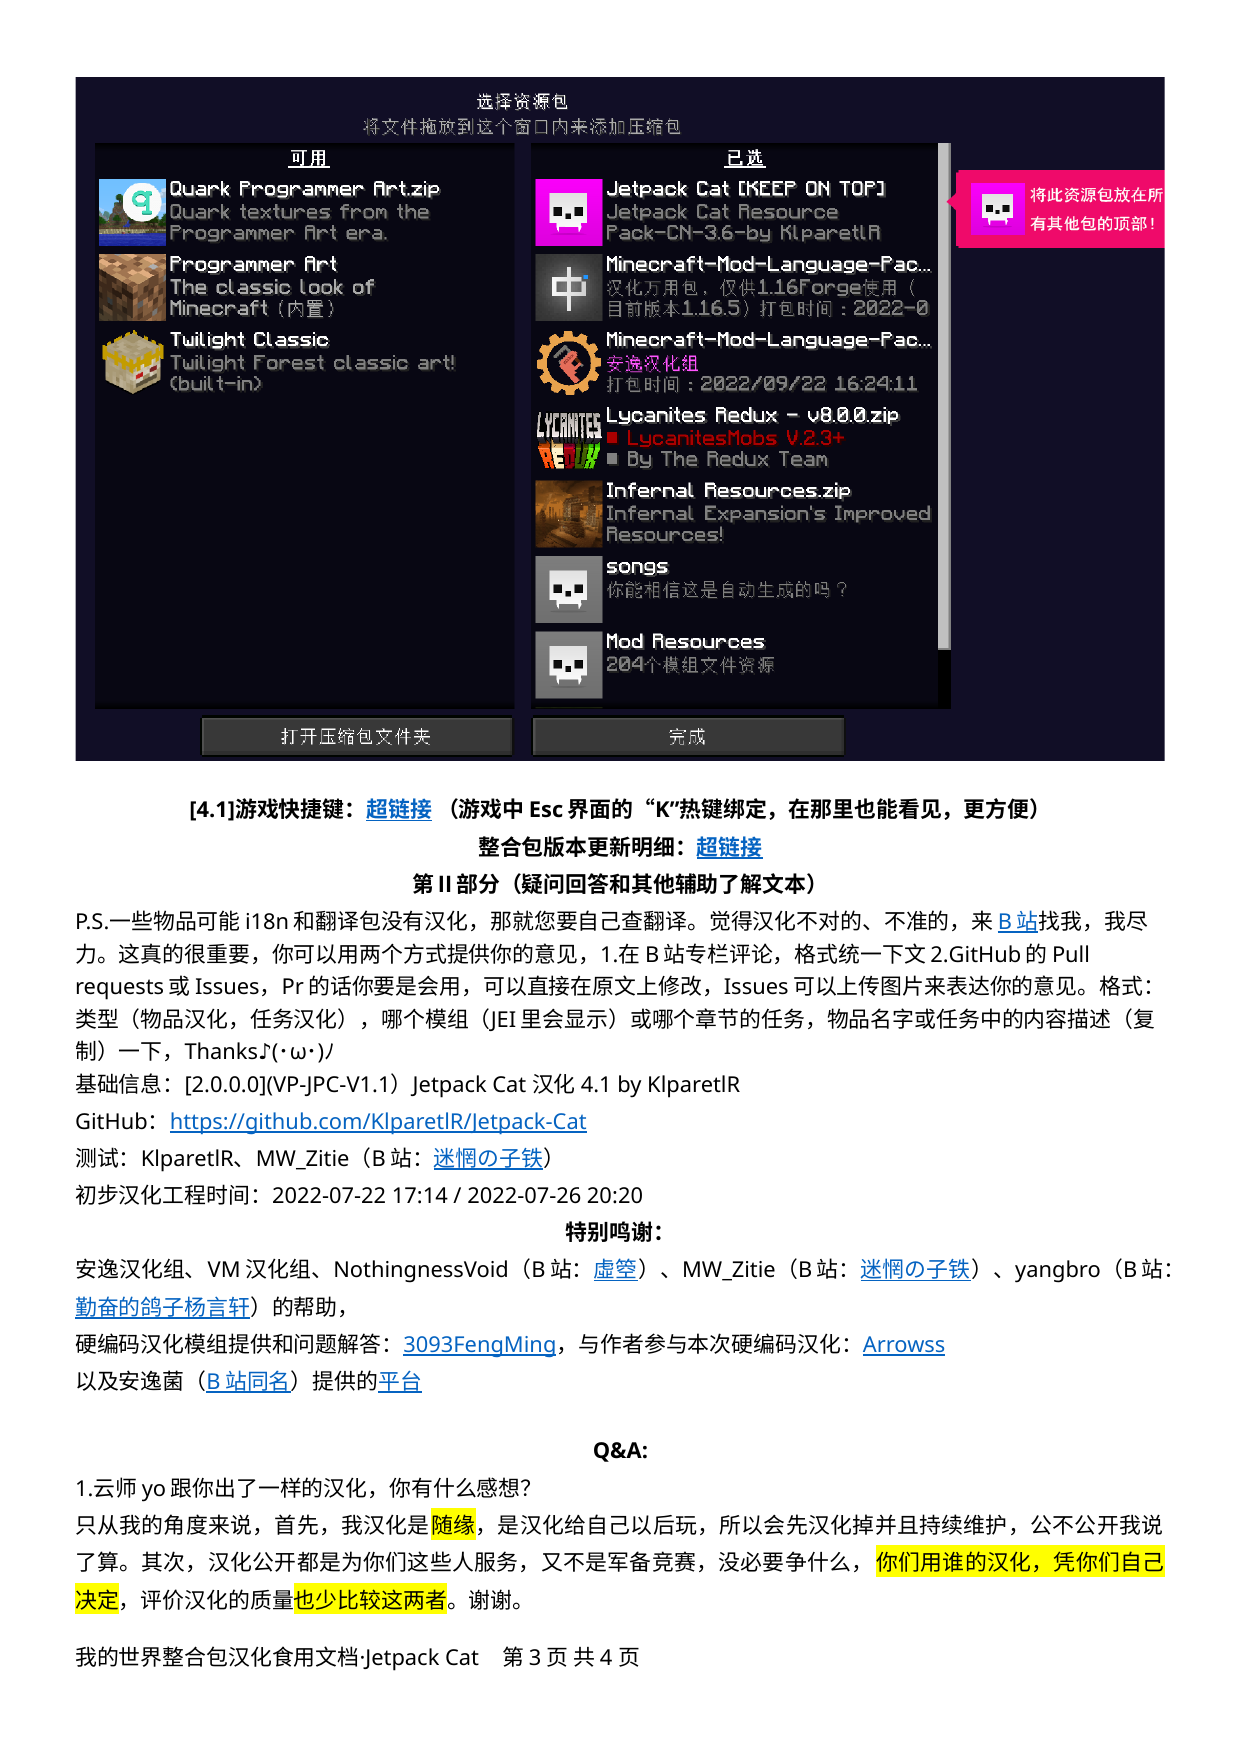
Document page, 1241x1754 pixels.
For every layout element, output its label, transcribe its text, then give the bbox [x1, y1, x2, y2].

text 第Ⅱ部分（疑问回答和其他辅助了解文本） [75, 867, 1165, 899]
text 只从我的角度来说，首先，我汉化是随缘，是汉化给自己以后玩，所以会先汉化掉并且持续维护，公不公开我说了算。其次，汉化公开都是为你们这些人服务，又不是军备竞赛，没必要争什么，你们用谁的汉化，凭你们自己决定，评价汉化的质量也少比较这两者。谢谢。 [75, 1508, 1165, 1615]
text 基础信息：[2.0.0.0](VP-JPC-V1.1）Jetpack Cat 汉化 4.1 by KlparetlR [75, 1066, 1165, 1099]
text 1.云师yo跟你出了一样的汉化，你有什么感想？ [75, 1470, 1165, 1503]
text Q&A: [75, 1433, 1165, 1466]
text 初步汉化工程时间：2022-07-22 17:14 / 2022-07-26 20:20 [75, 1178, 1165, 1210]
text [4.1]游戏快捷键：超链接 （游戏中Esc界面的“K”热键绑定，在那里也能看见，更方便） [75, 792, 1165, 825]
text P.S.一些物品可能i18n和翻译包没有汉化，那就您要自己查翻译。觉得汉化不对的、不准的，来B站找我，我尽力。这真的很重要，你可以用两个方式提供你的意见，1.在B站专栏评论，格式统一下文2.GitHub的Pull requests或Issues，Pr的话你要是会用，可以直接在原文上修改，Issues可以上传图片来表达你的意见。格式：类型（物品汉化，任务汉化），哪个模组（JEI里会显示）或哪个章节的任务，物品名字或任务中的内容描述（复制）一下，Thanks♪(･ω･)ﾉ [75, 904, 1165, 1066]
picture [75, 77, 1165, 761]
text GitHub：https://github.com/KlparetlR/Jetpack-Cat [75, 1103, 1165, 1136]
text 以及安逸菌（B站同名）提供的平台 [75, 1364, 1165, 1396]
text 安逸汉化组、VM汉化组、NothingnessVoid（B站：虛箜）、MW_Zitie（B站：迷惘の子铁）、yangbro（B站：勤奋的鸽子杨言轩）的帮助， [75, 1252, 1165, 1322]
text 特别鸣谢： [75, 1215, 1165, 1247]
text 测试：KlparetlR、MW_Zitie（B站：迷惘の子铁） [75, 1141, 1165, 1173]
text 硬编码汉化模组提供和问题解答：3093FengMing，与作者参与本次硬编码汉化：Arrowss [75, 1327, 1165, 1359]
text 整合包版本更新明细：超链接 [75, 829, 1165, 862]
